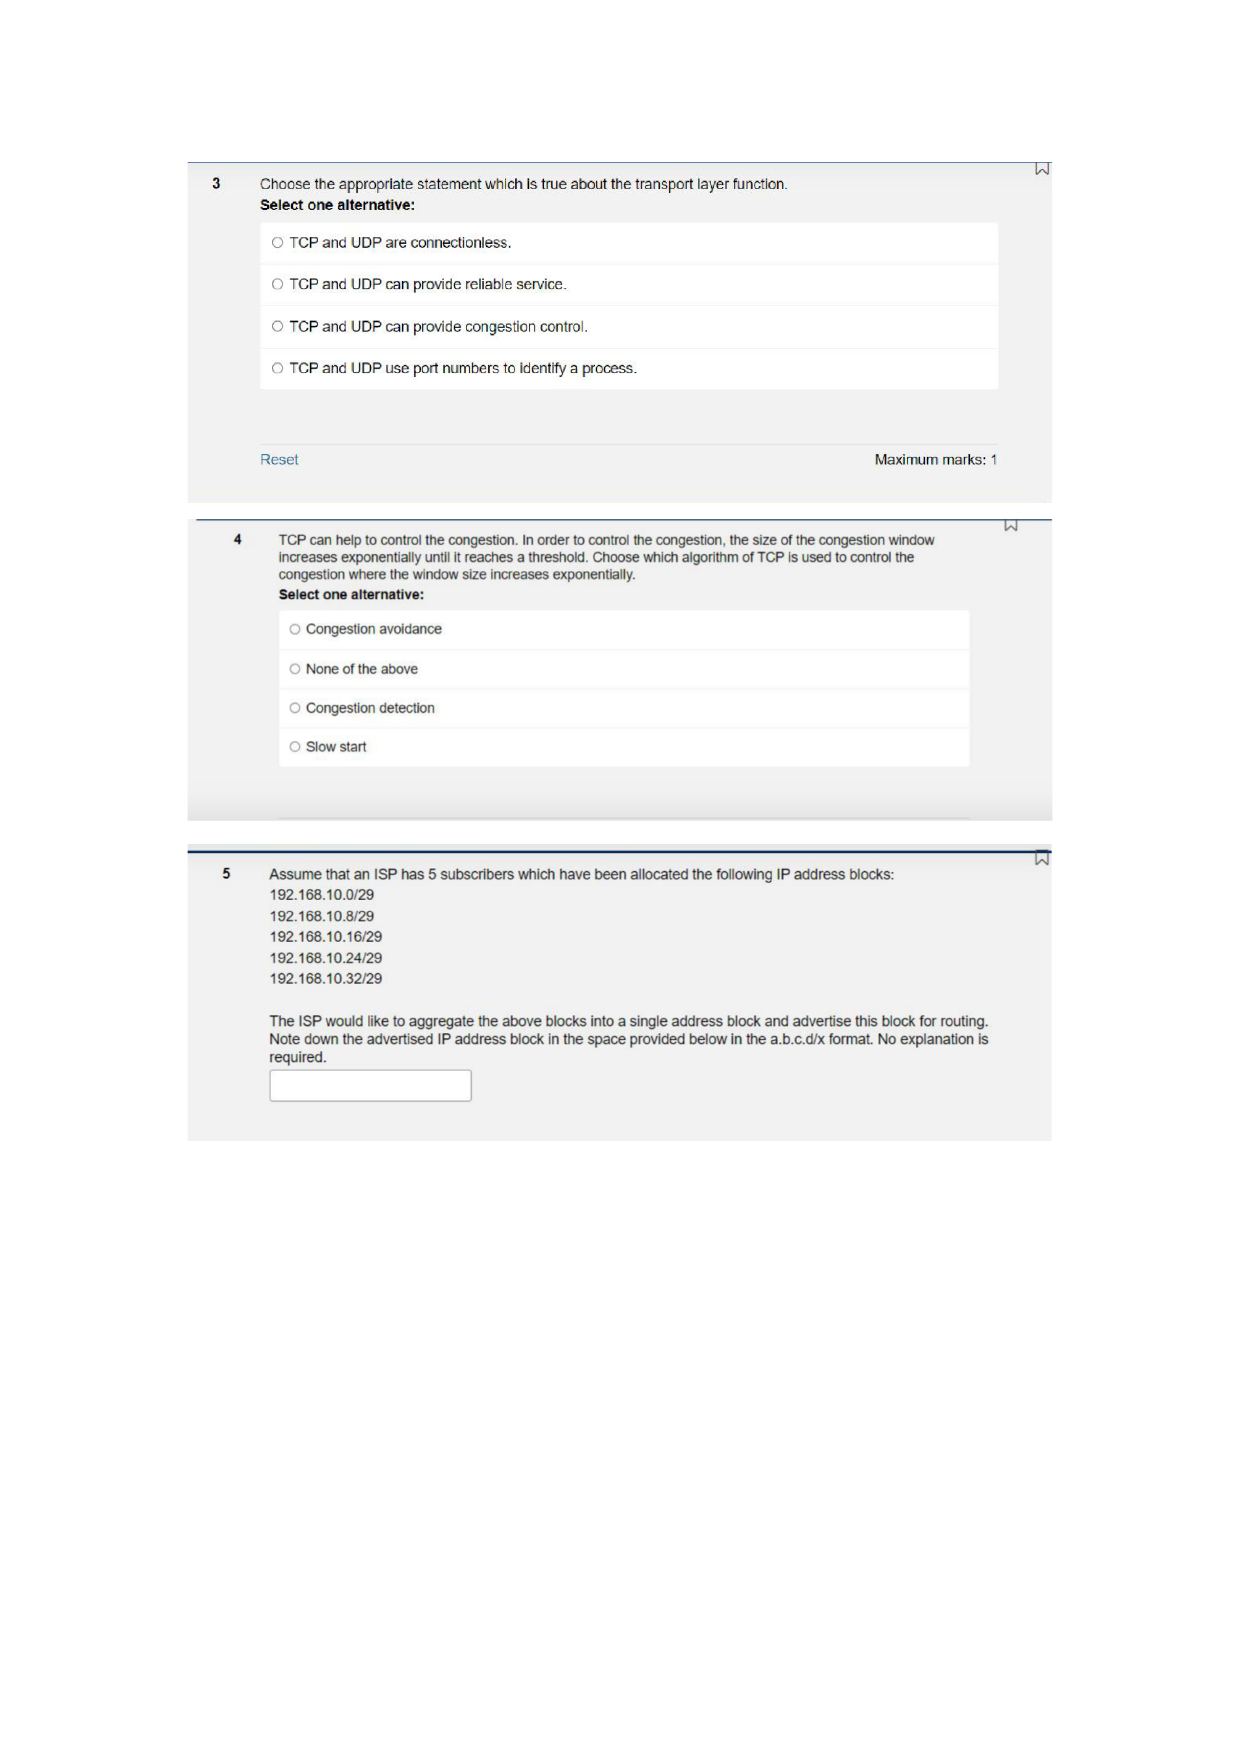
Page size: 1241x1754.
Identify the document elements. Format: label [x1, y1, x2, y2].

picture [187, 162, 1053, 503]
picture [187, 844, 1052, 1141]
picture [187, 519, 1053, 821]
